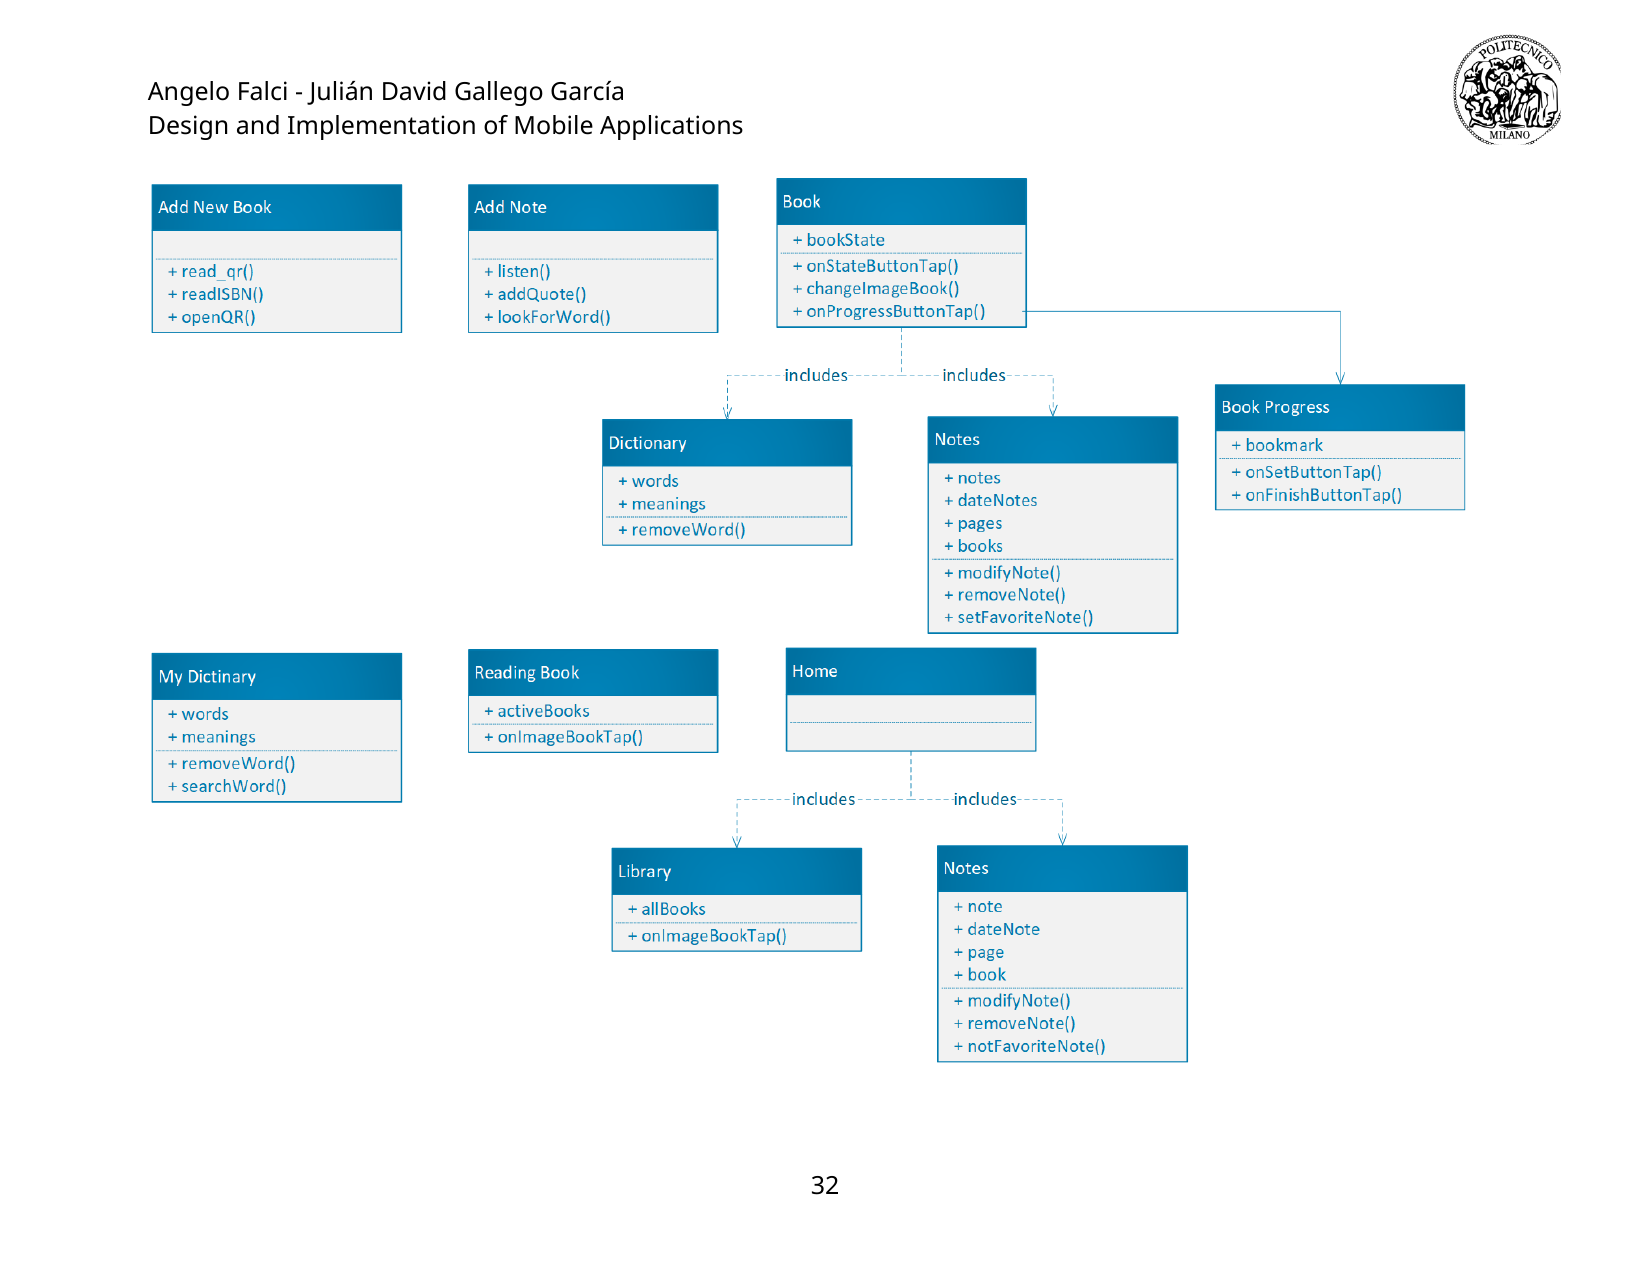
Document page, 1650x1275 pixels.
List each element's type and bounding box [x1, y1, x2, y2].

picture [1452, 34, 1561, 143]
picture [147, 177, 1466, 1067]
